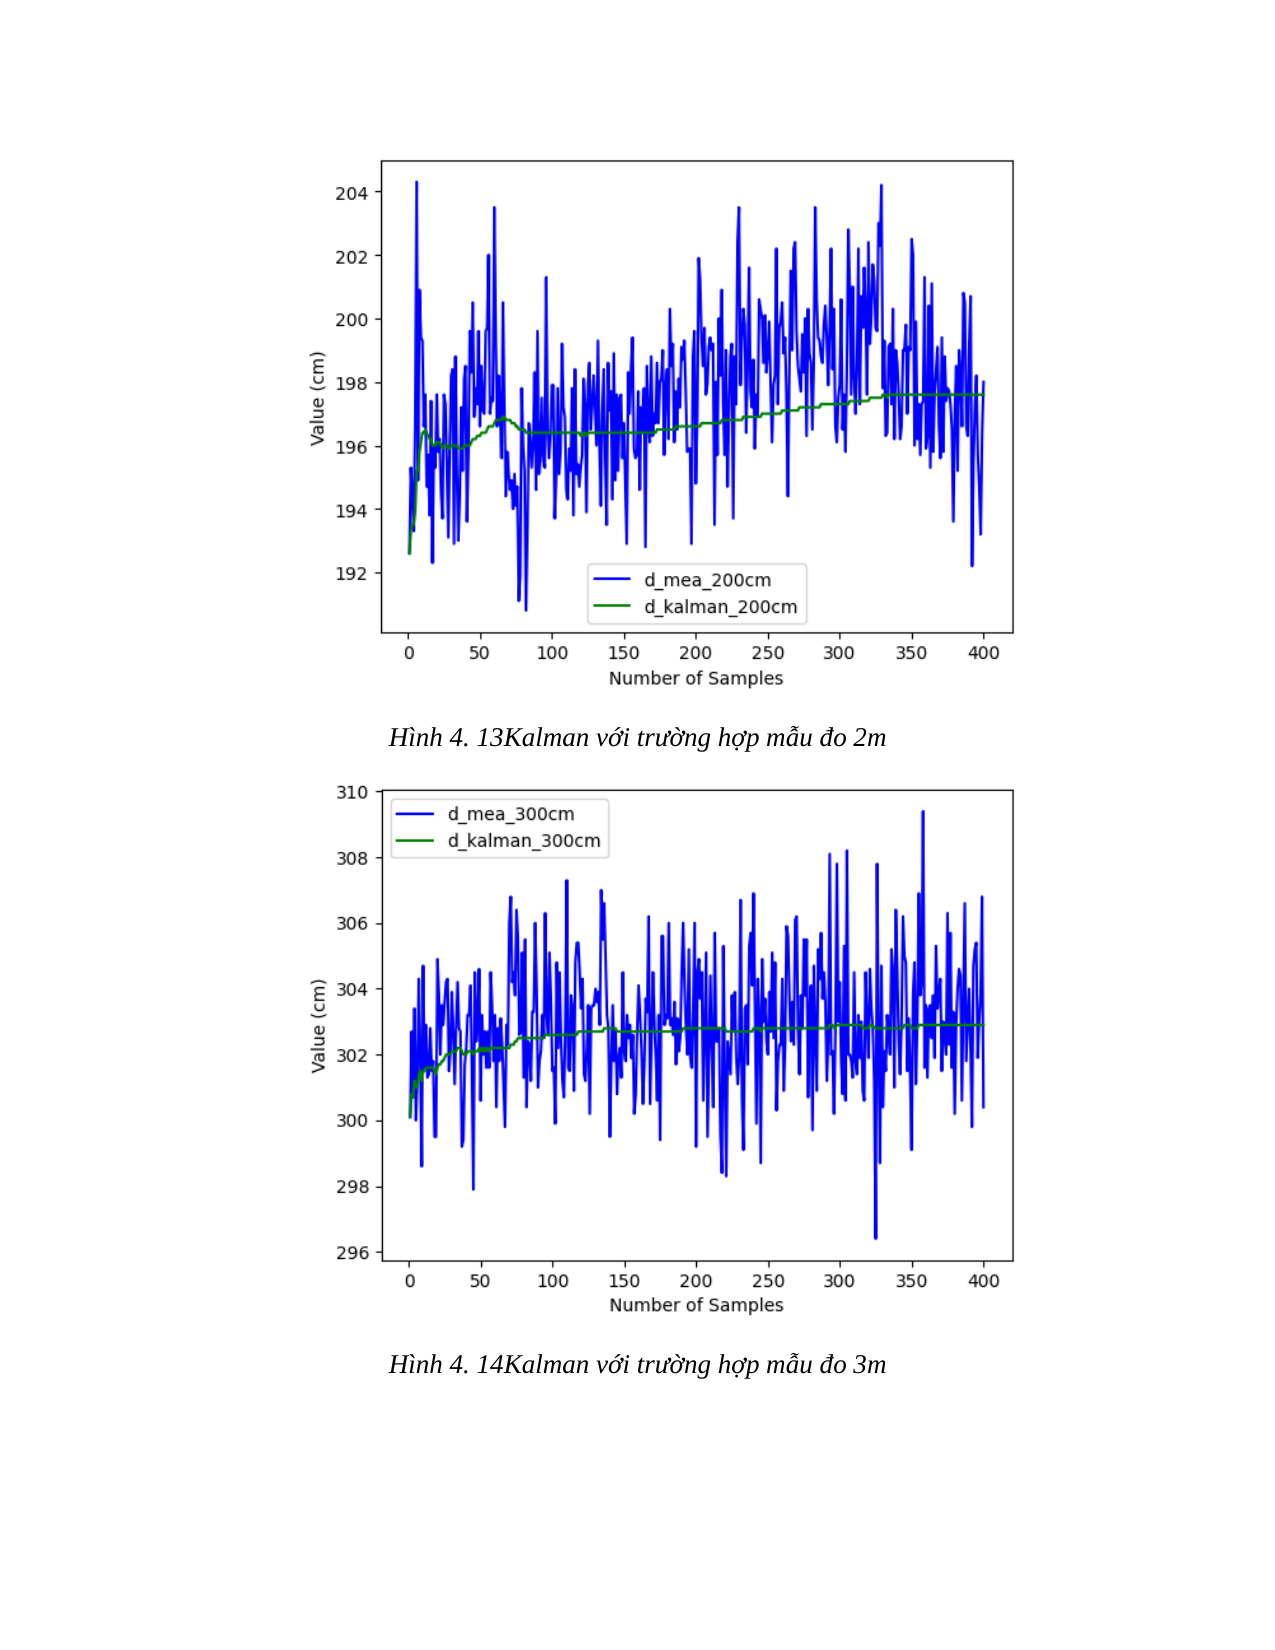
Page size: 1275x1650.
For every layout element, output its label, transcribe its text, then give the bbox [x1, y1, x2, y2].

picture [298, 772, 1024, 1328]
text Hình 4. 14Kalman với trường hợp mẫu đo 3m [150, 1349, 1125, 1380]
picture [297, 150, 1024, 700]
text Hình 4. 13Kalman với trường hợp mẫu đo 2m [150, 721, 1125, 752]
